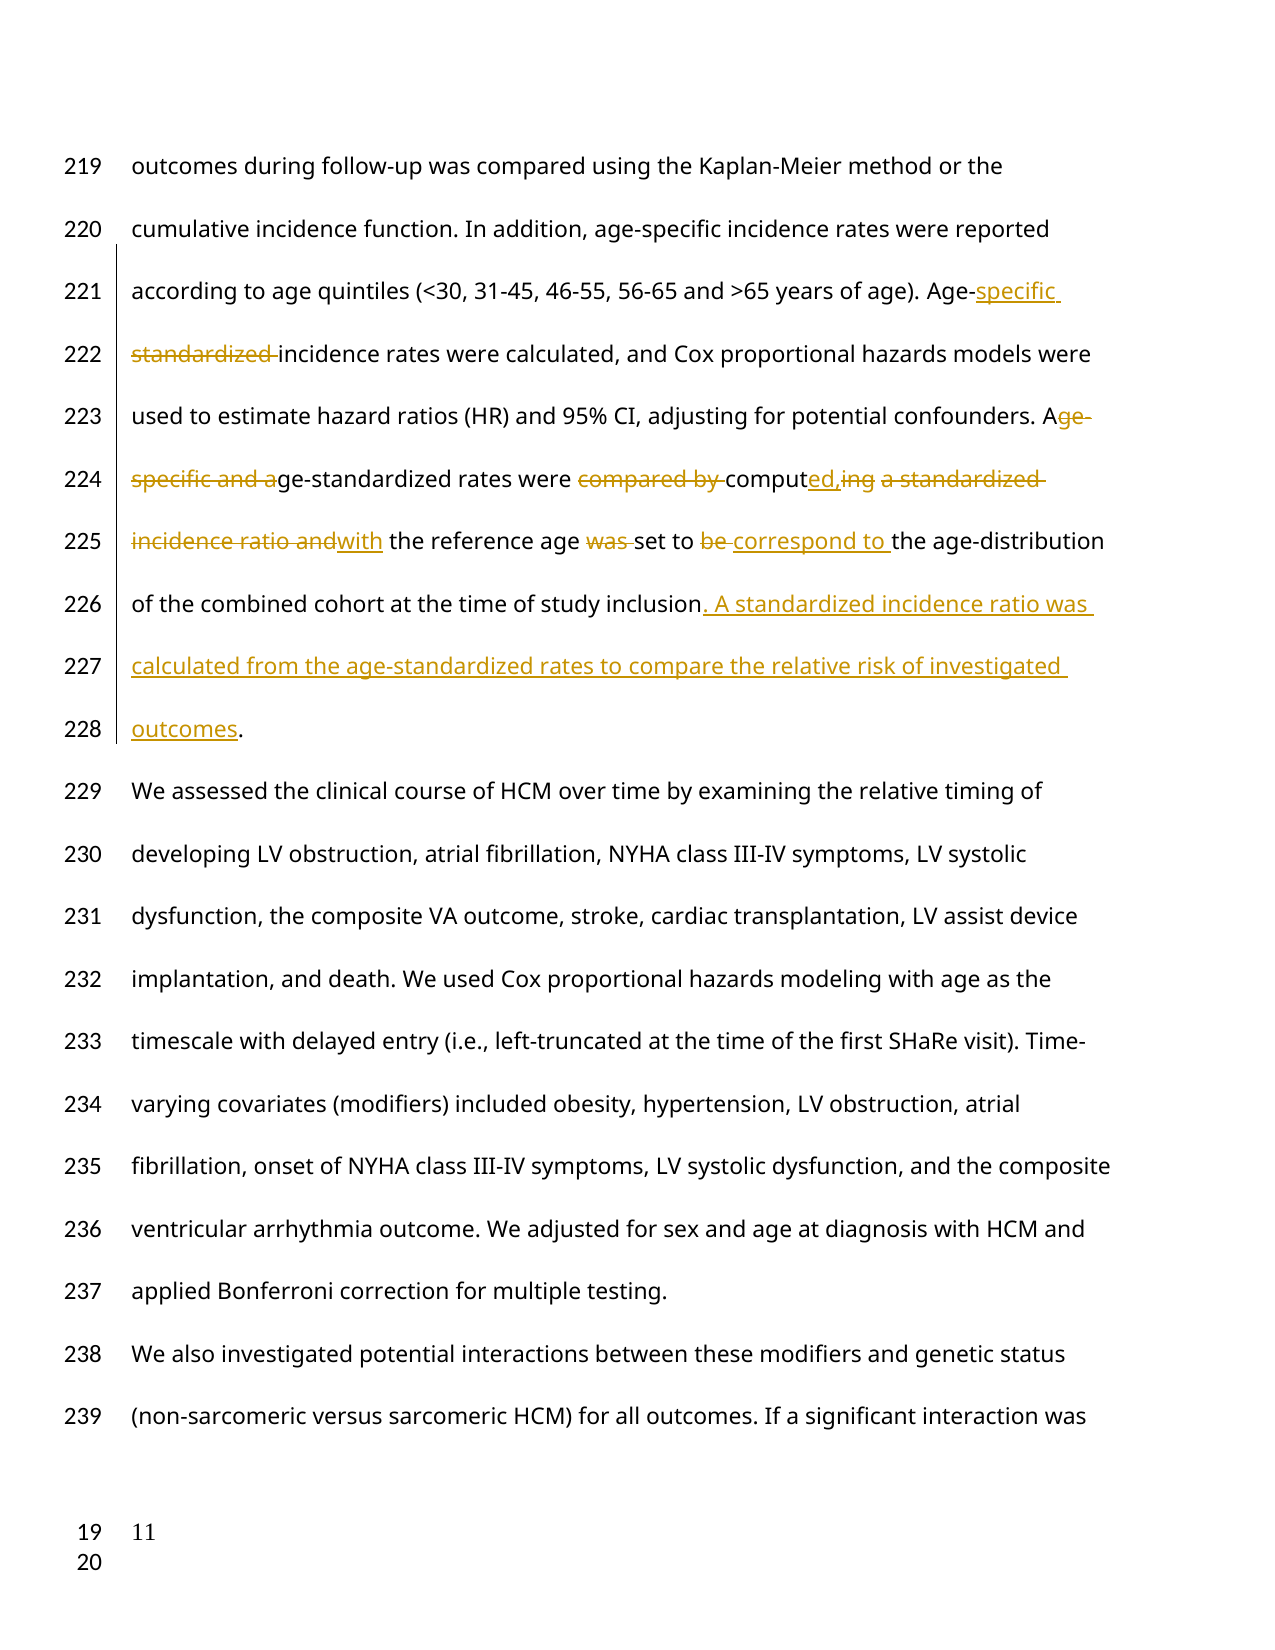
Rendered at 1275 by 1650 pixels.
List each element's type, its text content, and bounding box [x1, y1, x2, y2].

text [131, 150, 1125, 744]
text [131, 1337, 1125, 1431]
text We assessed the clinical course of HCM over time by examining the relative timing of developing LV obstruction, atrial fibrillation, NYHA class III-IV symptoms, LV systolic dysfunction, the composite VA outcome, stroke, cardiac transplantation, LV assist device implantation, and death. We used Cox proportional hazards modeling with age as the timescale with delayed entry (i.e., left-truncated at the time of the first SHaRe visit). Time-varying covariates (modifiers) included obesity, hypertension, LV obstruction, atrial fibrillation, onset of NYHA class III-IV symptoms, LV systolic dysfunction, and the composite ventricular arrhythmia outcome. We adjusted for sex and age at diagnosis with HCM and applied Bonferroni correction for multiple testing. [131, 775, 1125, 1306]
